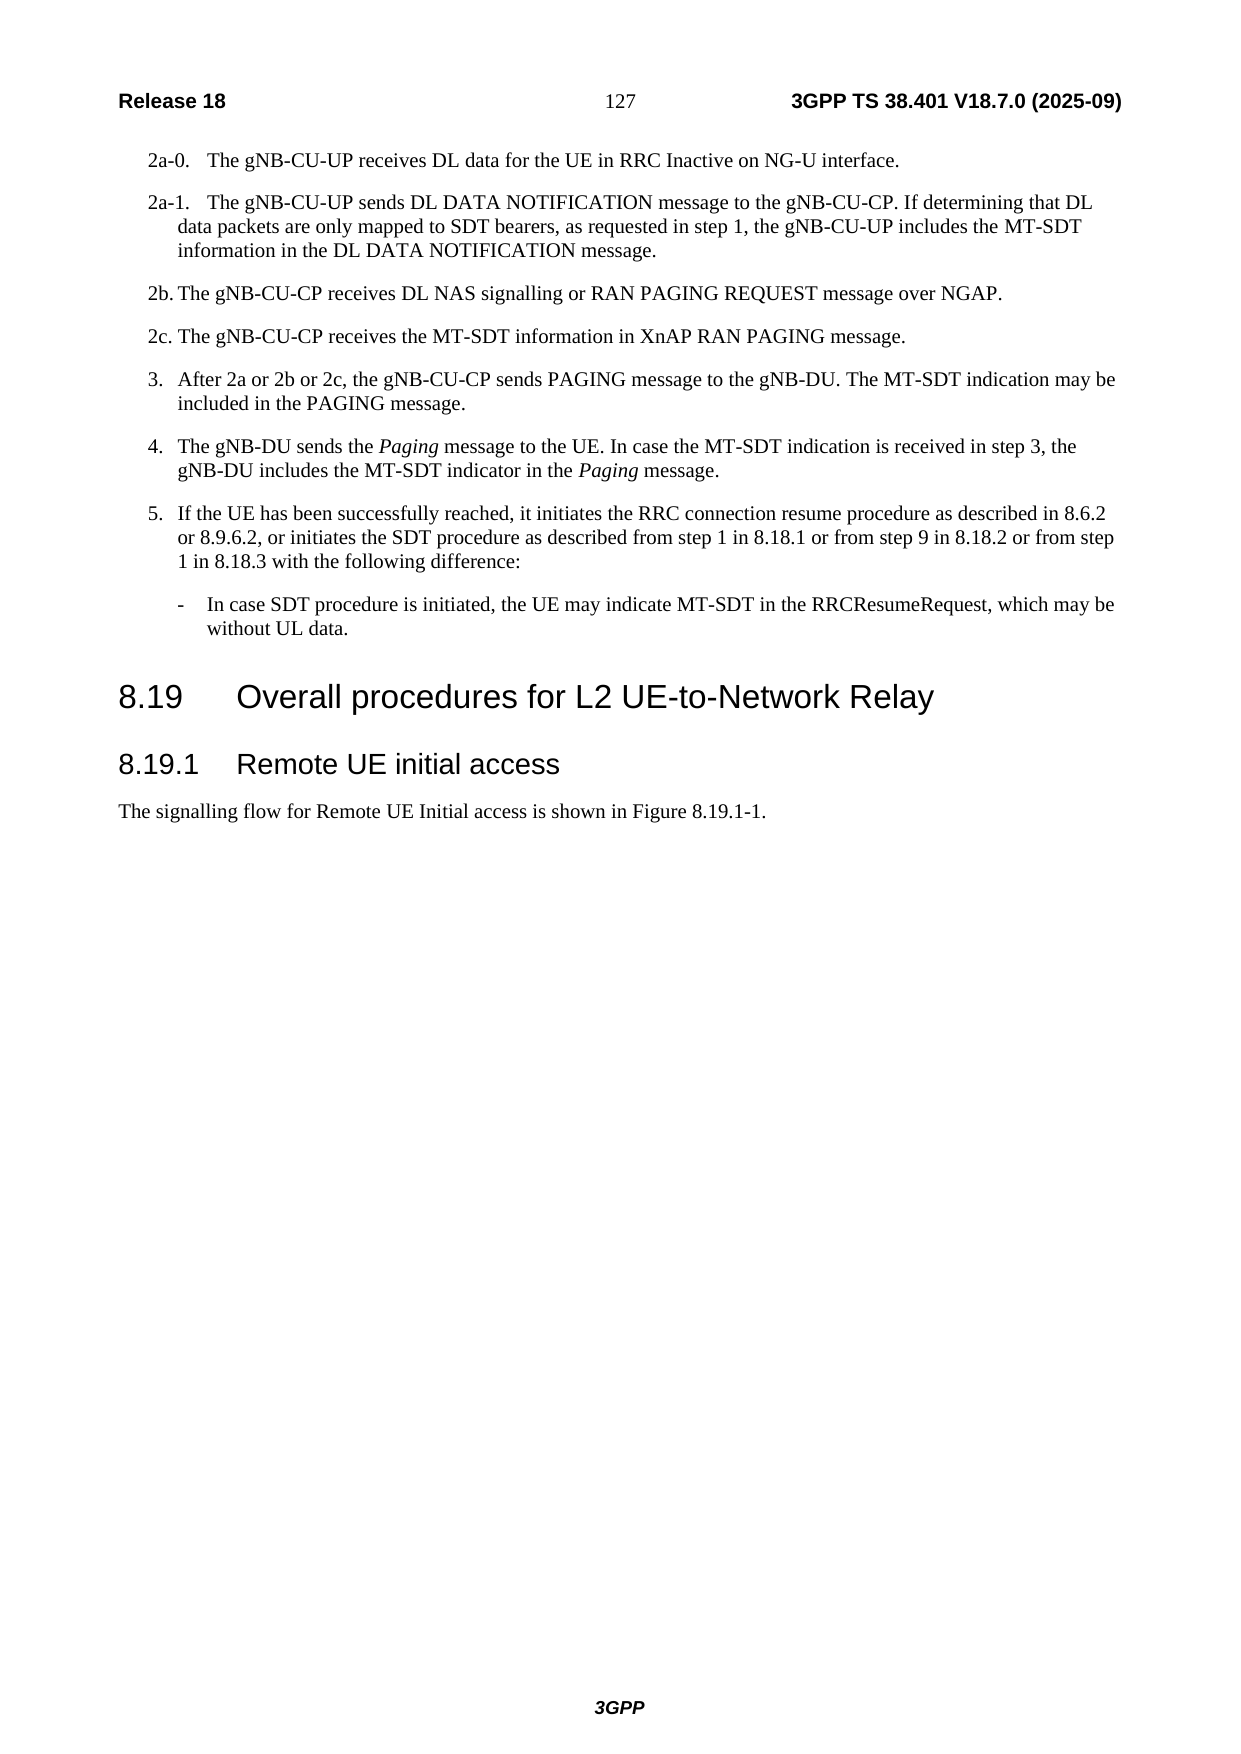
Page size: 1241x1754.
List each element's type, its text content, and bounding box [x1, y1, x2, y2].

text The signalling flow for Remote UE Initial access is shown in Figure 8.19.1-1. [118, 799, 1122, 823]
subtitle 8.19.1 Remote UE initial access [118, 747, 1122, 780]
text 2b. The gNB-CU-CP receives DL NAS signalling or RAN PAGING REQUEST message over NGAP. [148, 281, 1122, 305]
text - In case SDT procedure is initiated, the UE may indicate MT-SDT in the RRCResumeRequest, which may be without UL data. [177, 592, 1122, 640]
text 4. The gNB-DU sends the Paging message to the UE. In case the MT-SDT indication is received in step 3, the gNB-DU includes the MT-SDT indicator in the Paging message. [148, 434, 1122, 482]
text 3. After 2a or 2b or 2c, the gNB-CU-CP sends PAGING message to the gNB-DU. The MT-SDT indication may be included in the PAGING message. [148, 367, 1122, 415]
text 2a-0. The gNB-CU-UP receives DL data for the UE in RRC Inactive on NG-U interface. [148, 147, 1122, 172]
text 2c. The gNB-CU-CP receives the MT-SDT information in XnAP RAN PAGING message. [148, 324, 1122, 348]
subtitle 8.19 Overall procedures for L2 UE-to-Network Relay [118, 677, 1122, 716]
text 2a-1. The gNB-CU-UP sends DL DATA NOTIFICATION message to the gNB-CU-CP. If determining that DL data packets are only mapped to SDT bearers, as requested in step 1, the gNB-CU-UP includes the MT-SDT information in the DL DATA NOTIFICATION message. [148, 190, 1122, 262]
text 5. If the UE has been successfully reached, it initiates the RRC connection resume procedure as described in 8.6.2 or 8.9.6.2, or initiates the SDT procedure as described from step 1 in 8.18.1 or from step 9 in 8.18.2 or from step 1 in 8.18.3 with the following difference: [148, 501, 1122, 573]
